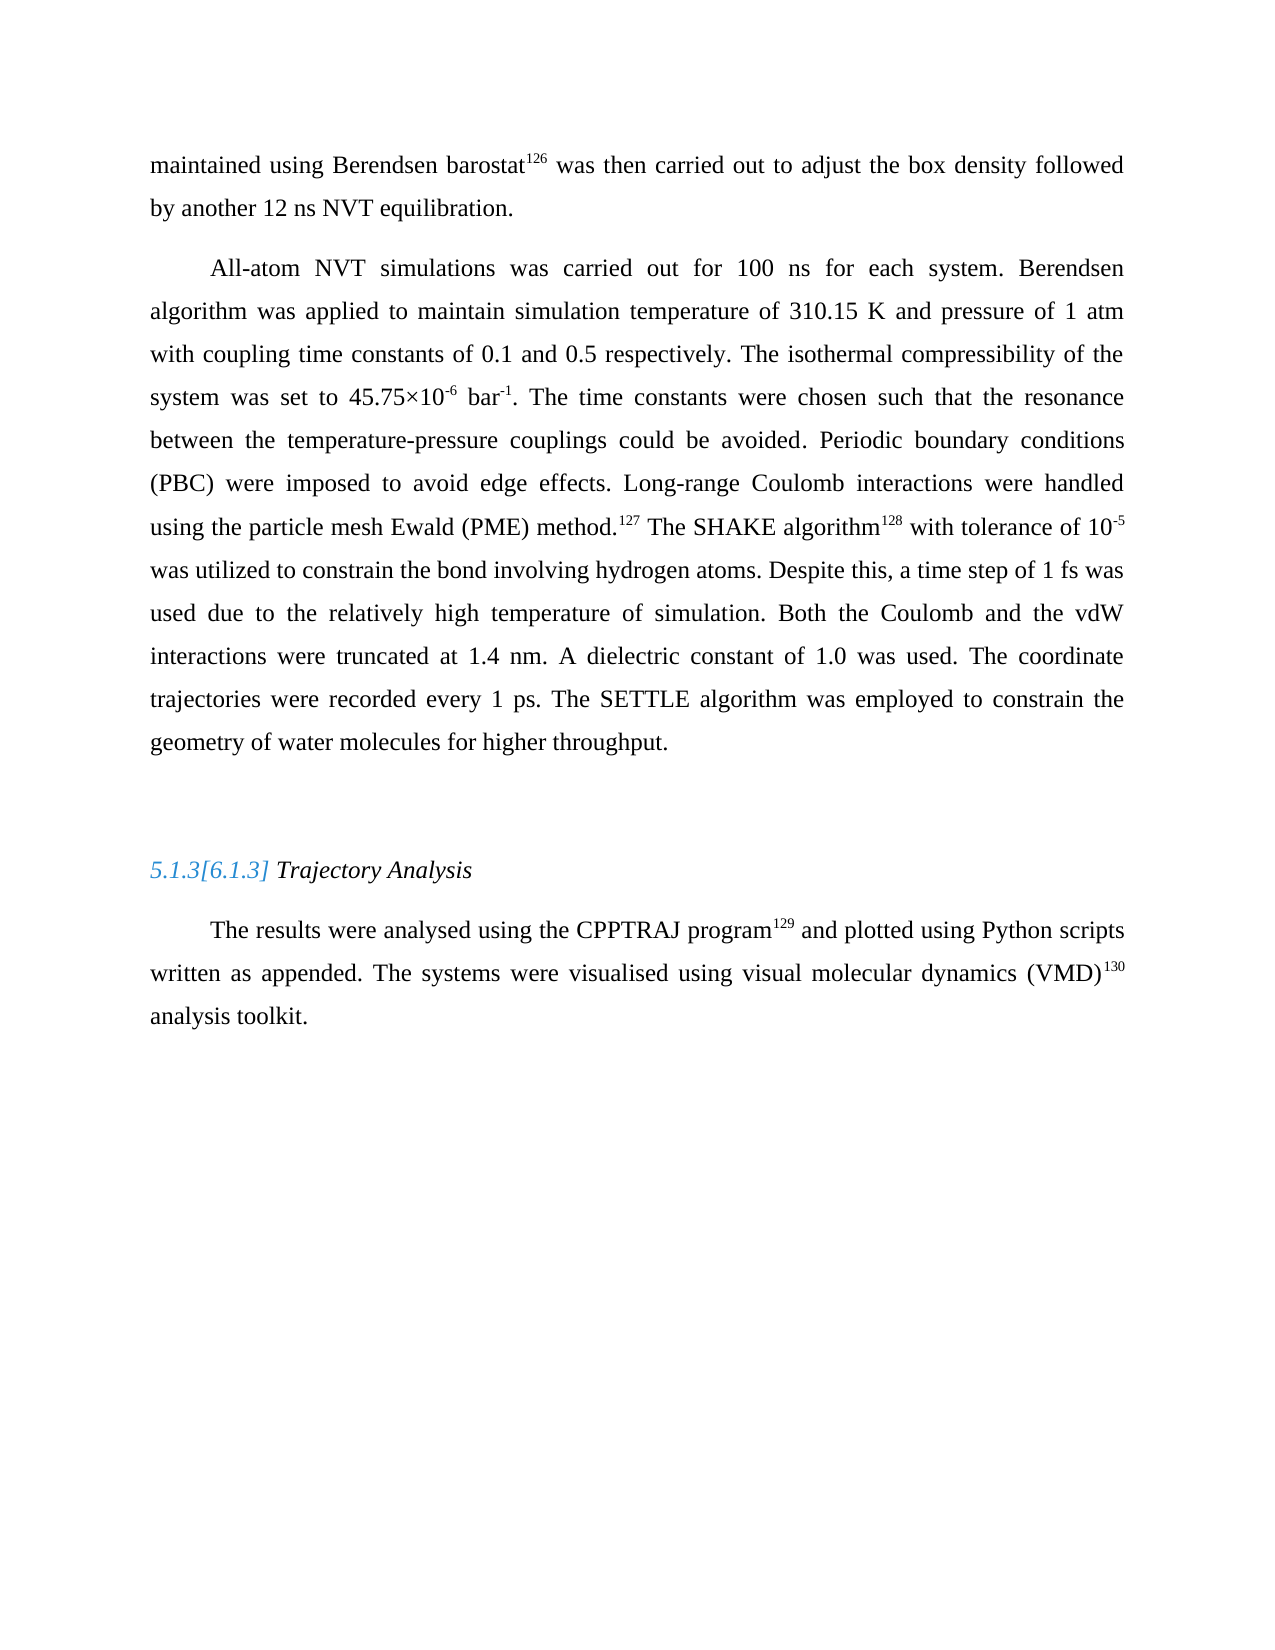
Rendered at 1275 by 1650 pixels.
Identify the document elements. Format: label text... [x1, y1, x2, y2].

text The results were analysed using the CPPTRAJ program129 and plotted using Python scripts written as appended. The systems were visualised using visual molecular dynamics (VMD)130 analysis toolkit. [150, 915, 1125, 1030]
text All-atom NVT simulations was carried out for 100 ns for each system. Berendsen algorithm was applied to maintain simulation temperature of 310.15 K and pressure of 1 atm with coupling time constants of 0.1 and 0.5 respectively. The isothermal compressibility of the system was set to 45.75×10-6 bar-1. The time constants were chosen such that the resonance between the temperature-pressure couplings could be avoided. Periodic boundary conditions (PBC) were imposed to avoid edge effects. Long-range Coulomb interactions were handled using the particle mesh Ewald (PME) method.127 The SHAKE algorithm128 with tolerance of 10-5 was utilized to constrain the bond involving hydrogen atoms. Despite this, a time step of 1 fs was used due to the relatively high temperature of simulation. Both the Coulomb and the vdW interactions were truncated at 1.4 nm. A dielectric constant of 1.0 was used. The coordinate trajectories were recorded every 1 ps. The SETTLE algorithm was employed to constrain the geometry of water molecules for higher throughput. [150, 253, 1125, 756]
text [150, 150, 1125, 222]
subtitle Trajectory Analysis [150, 855, 1125, 884]
